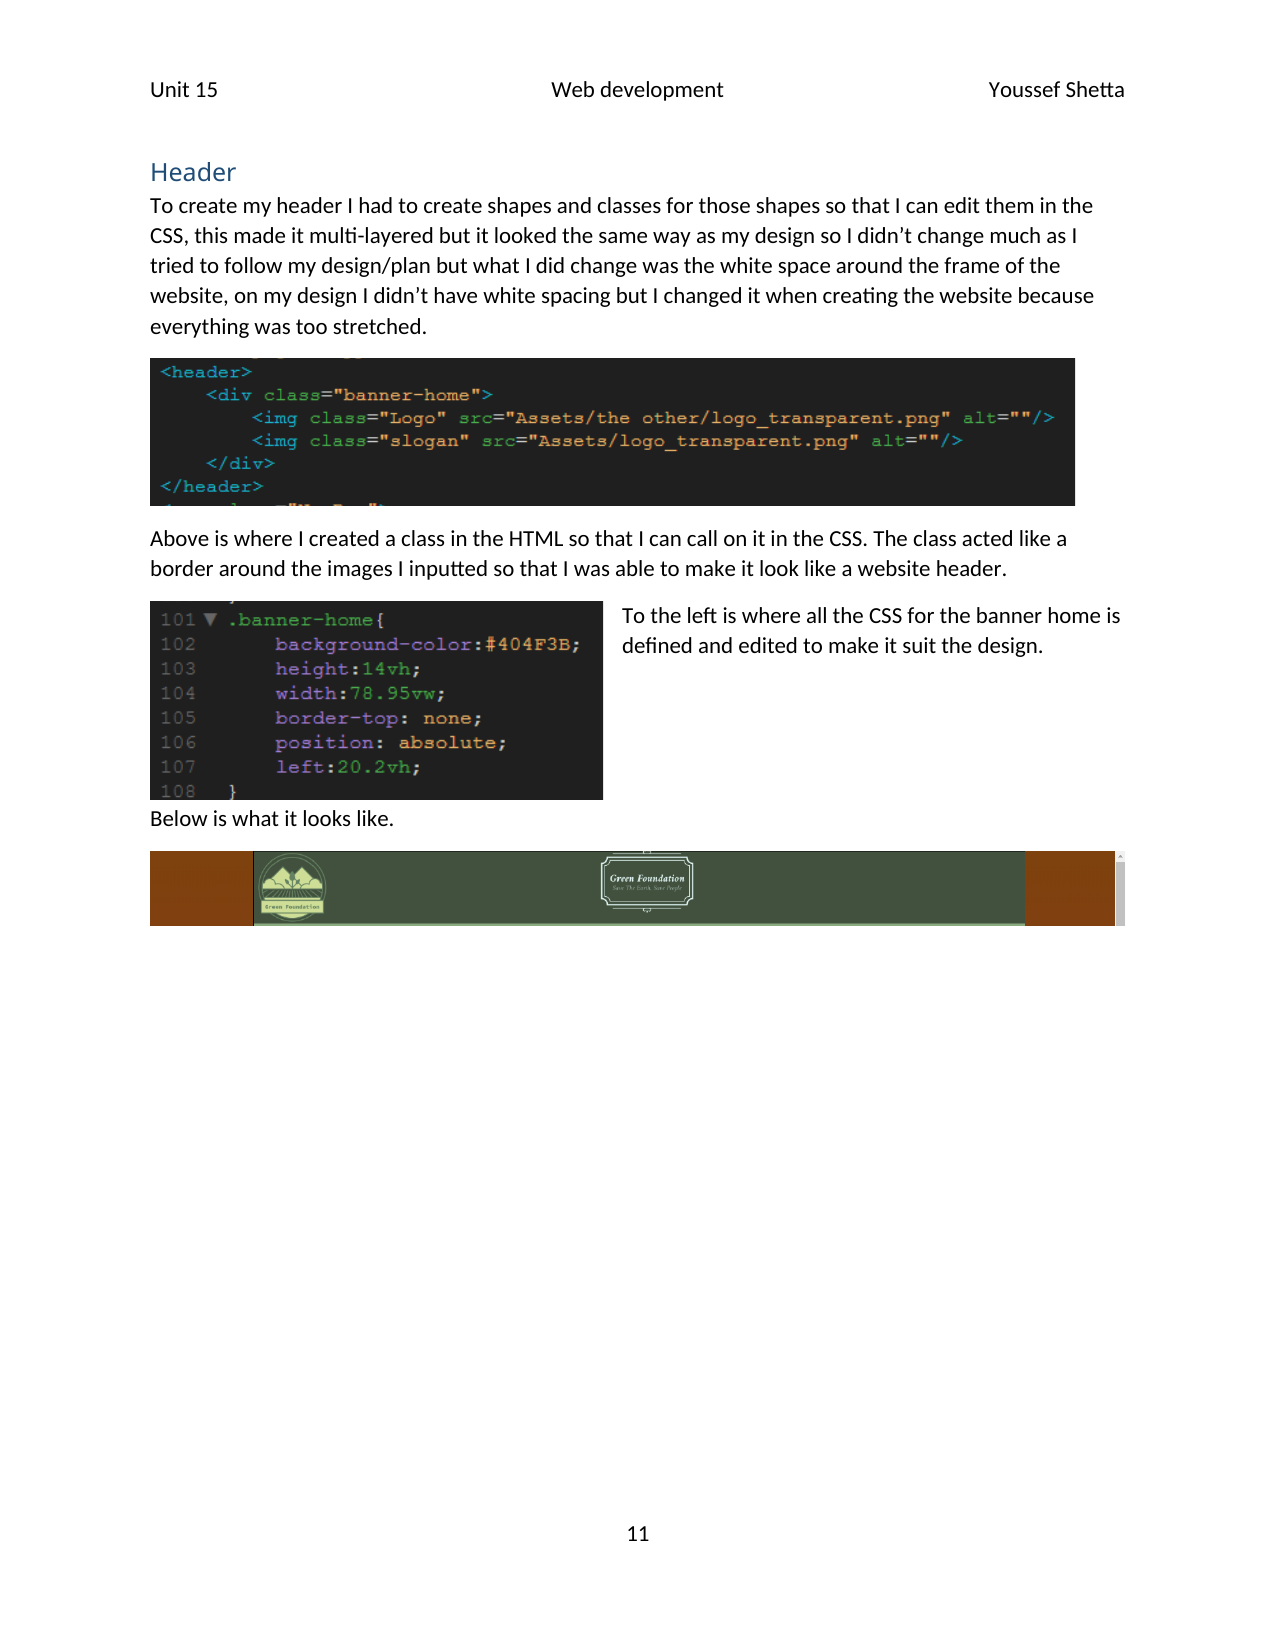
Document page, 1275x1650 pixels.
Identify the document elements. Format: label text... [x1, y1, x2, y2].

picture [150, 851, 1125, 926]
picture [150, 601, 604, 800]
subtitle Header [150, 154, 1125, 188]
text To create my header I had to create shapes and classes for those shapes so that I can edit them in the CSS, this made it multi-layered but it looked the same way as my design so I didn’t change much as I tried to follow my design/plan but what I did change was the white space around the frame of the website, on my design I didn’t have white spacing but I changed it when creating the website because everything was too stretched. [150, 191, 1125, 340]
picture [150, 358, 1076, 506]
